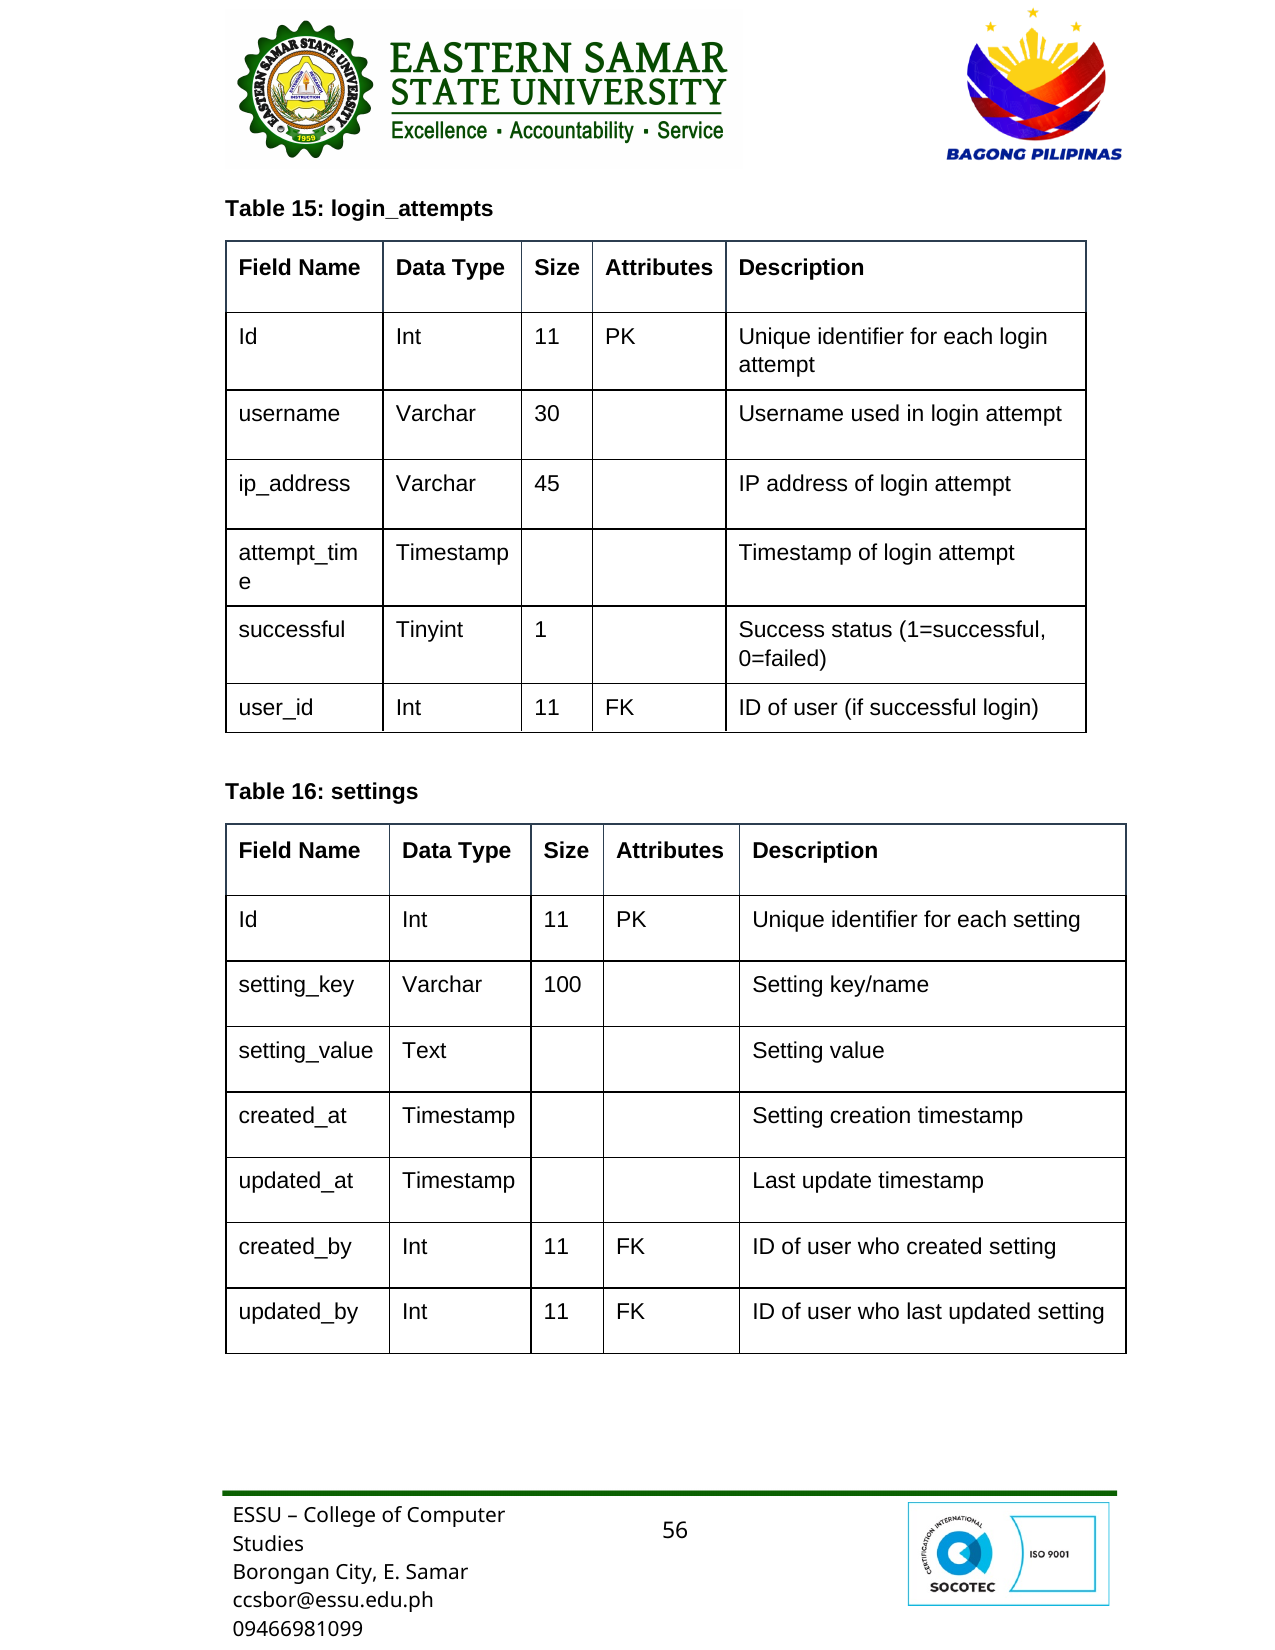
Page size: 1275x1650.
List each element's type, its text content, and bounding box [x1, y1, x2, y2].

table_cell PK [604, 896, 739, 960]
table_cell created_at [227, 1093, 389, 1156]
table_cell [604, 1158, 739, 1222]
table_cell FK [604, 1223, 739, 1287]
table_cell Setting key/name [740, 962, 1125, 1026]
table_cell [532, 1027, 603, 1091]
table_header Description [727, 242, 1085, 312]
table_cell 1 [522, 607, 592, 683]
table_cell Int [384, 684, 521, 731]
table_cell Timestamp [384, 530, 521, 605]
table_cell Int [390, 1223, 530, 1287]
table_cell 30 [522, 391, 592, 459]
table_cell PK [593, 313, 725, 389]
table_cell ID of user who created setting [740, 1223, 1125, 1287]
table_cell Username used in login attempt [727, 391, 1085, 459]
picture [907, 1502, 1110, 1604]
text Table 15: login_attempts [225, 195, 1125, 221]
table_cell Tinyint [384, 607, 521, 683]
table_cell 45 [522, 460, 592, 528]
table_header Attributes [593, 242, 725, 312]
table_cell username [227, 391, 382, 459]
table_cell attempt_time [227, 530, 382, 605]
picture [222, 1488, 1118, 1498]
table_cell setting_value [227, 1027, 389, 1091]
table_cell Setting creation timestamp [740, 1093, 1125, 1156]
table_cell 11 [532, 896, 603, 960]
table_cell Timestamp [390, 1158, 530, 1222]
table_cell Varchar [384, 391, 521, 459]
table_cell [593, 530, 725, 605]
table_header Size [532, 825, 603, 895]
table_cell FK [604, 1289, 739, 1353]
table_header Description [740, 825, 1125, 895]
table_cell 11 [532, 1289, 603, 1353]
table_cell updated_by [227, 1289, 389, 1353]
table_cell [593, 460, 725, 528]
table_header Data Type [390, 825, 530, 895]
table_cell 11 [522, 684, 592, 731]
table_cell ip_address [227, 460, 382, 528]
table_cell [604, 1027, 739, 1091]
table_cell Varchar [384, 460, 521, 528]
table_cell Setting value [740, 1027, 1125, 1091]
table_cell [532, 1158, 603, 1222]
table_cell [593, 391, 725, 459]
table_cell Text [390, 1027, 530, 1091]
table_cell [593, 607, 725, 683]
table_cell Timestamp [390, 1093, 530, 1156]
table_cell [532, 1093, 603, 1156]
table_cell Int [384, 313, 521, 389]
table_cell Timestamp of login attempt [727, 530, 1085, 605]
table_cell Unique identifier for each setting [740, 896, 1125, 960]
table_cell Id [227, 896, 389, 960]
picture [941, 4, 1125, 164]
table_cell 11 [532, 1223, 603, 1287]
table_cell [604, 1093, 739, 1156]
table_cell 100 [532, 962, 603, 1026]
table_cell [522, 530, 592, 605]
table_cell [604, 962, 739, 1026]
text Table 16: settings [225, 778, 1125, 804]
table_header Attributes [604, 825, 739, 895]
table_header Data Type [384, 242, 521, 312]
table_cell created_by [227, 1223, 389, 1287]
table_cell setting_key [227, 962, 389, 1026]
table_cell FK [593, 684, 725, 731]
table_cell Int [390, 1289, 530, 1353]
table_cell updated_at [227, 1158, 389, 1222]
table_cell IP address of login attempt [727, 460, 1085, 528]
table_cell Int [390, 896, 530, 960]
table_cell Id [227, 313, 382, 389]
table_cell Unique identifier for each login attempt [727, 313, 1085, 389]
table_cell 11 [522, 313, 592, 389]
picture [225, 9, 743, 169]
table_cell Success status (1=successful, 0=failed) [727, 607, 1085, 683]
table_cell ID of user who last updated setting [740, 1289, 1125, 1353]
table_cell Varchar [390, 962, 530, 1026]
table_cell user_id [227, 684, 382, 731]
table_cell ID of user (if successful login) [727, 684, 1085, 731]
table_header Field Name [227, 242, 382, 312]
table_header Size [522, 242, 592, 312]
table_cell successful [227, 607, 382, 683]
table_header Field Name [227, 825, 389, 895]
table_cell Last update timestamp [740, 1158, 1125, 1222]
